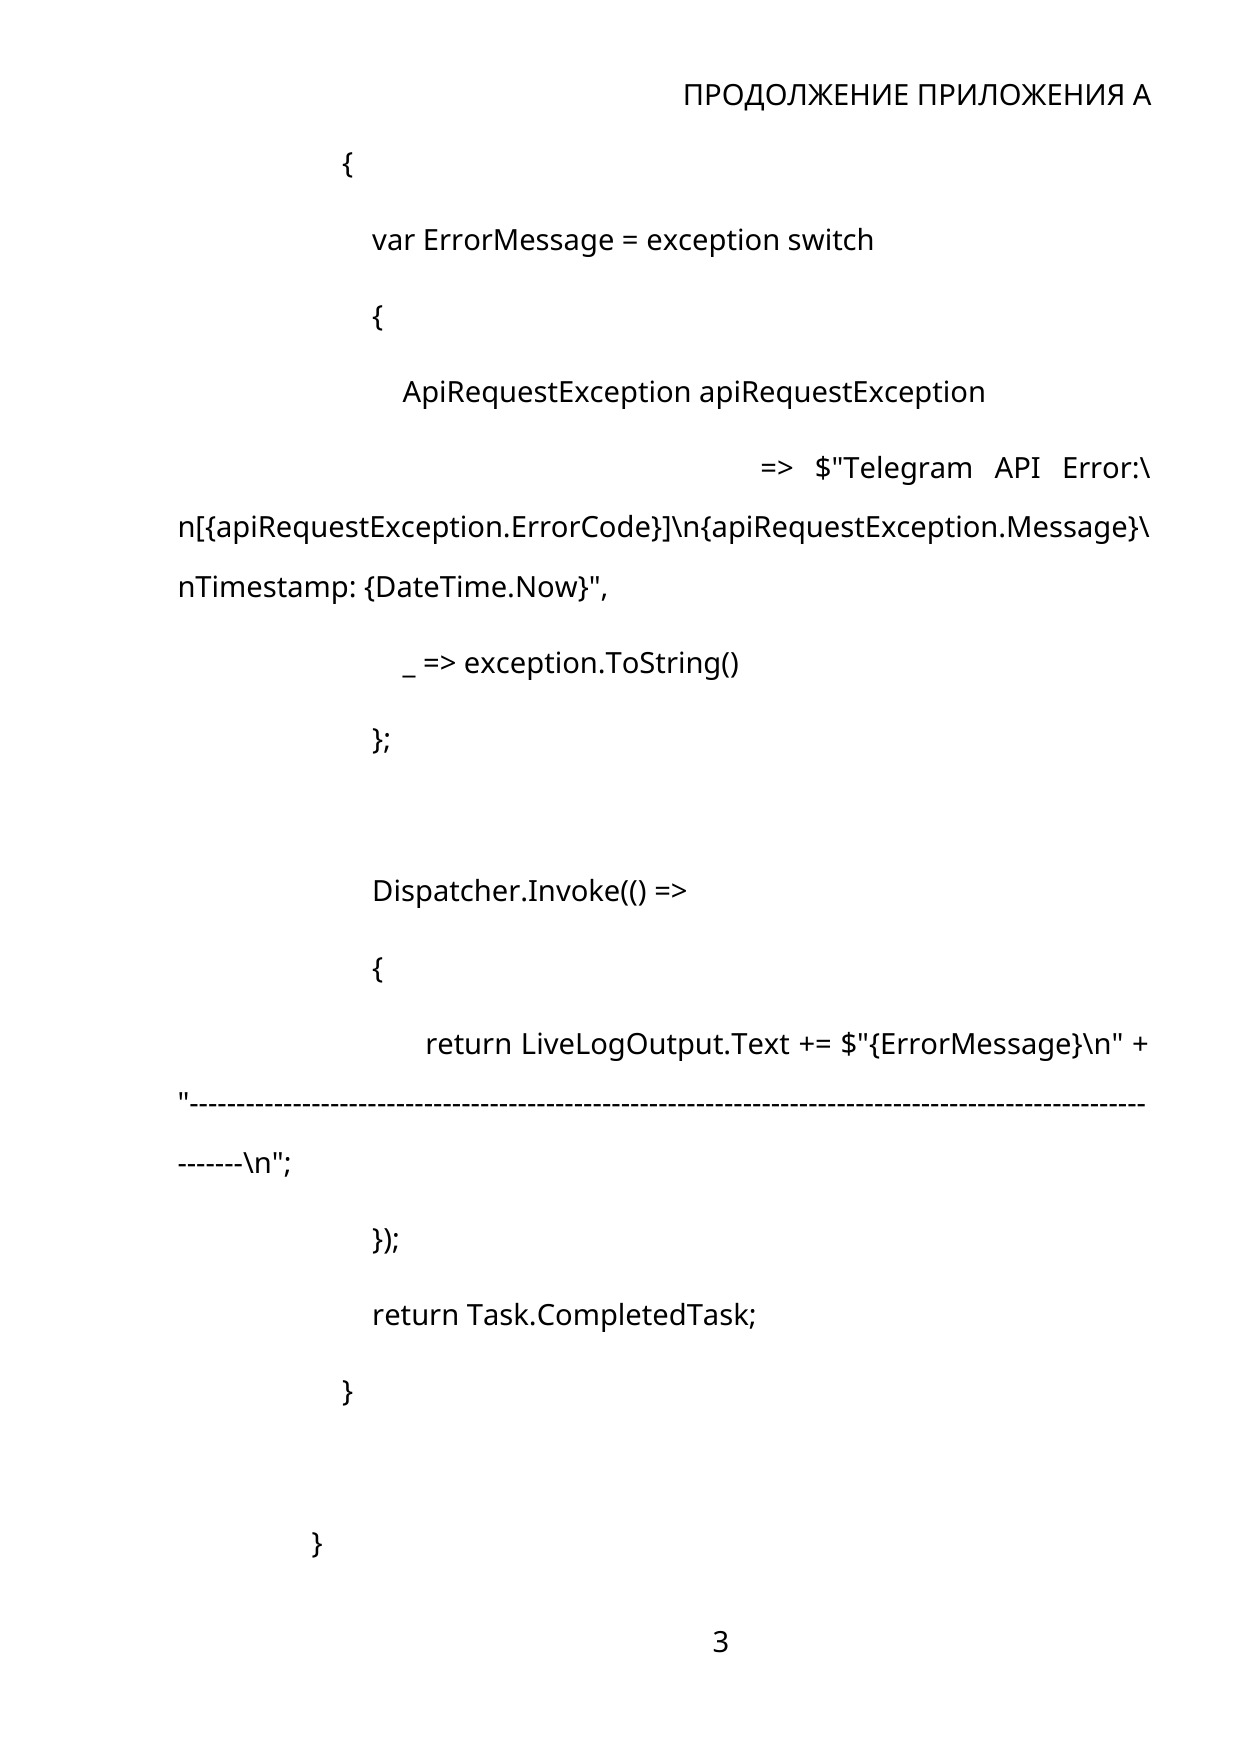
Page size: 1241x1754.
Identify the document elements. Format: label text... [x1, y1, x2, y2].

text }); [177, 1218, 1152, 1258]
text Dispatcher.Invoke(() => [177, 871, 1152, 910]
text var ErrorMessage = exception switch [177, 219, 1152, 258]
text } [177, 1370, 1152, 1410]
text { [177, 947, 1152, 987]
text => $"Telegram API Error:\n[{apiRequestException.ErrorCode}]\n{apiRequestException.Message}\nTimestamp: {DateTime.Now}", [177, 447, 1152, 606]
text }; [177, 718, 1152, 758]
text } [177, 1523, 1152, 1562]
text return Task.CompletedTask; [177, 1294, 1152, 1334]
text _ => exception.ToString() [177, 642, 1152, 682]
text ApiRequestException apiRequestException [177, 371, 1152, 411]
text return LiveLogOutput.Text += $"{ErrorMessage}\n" + "-------------------------------------------------------------------------------------------------------------\n"; [177, 1023, 1152, 1182]
text { [177, 295, 1152, 334]
text { [177, 143, 1152, 182]
